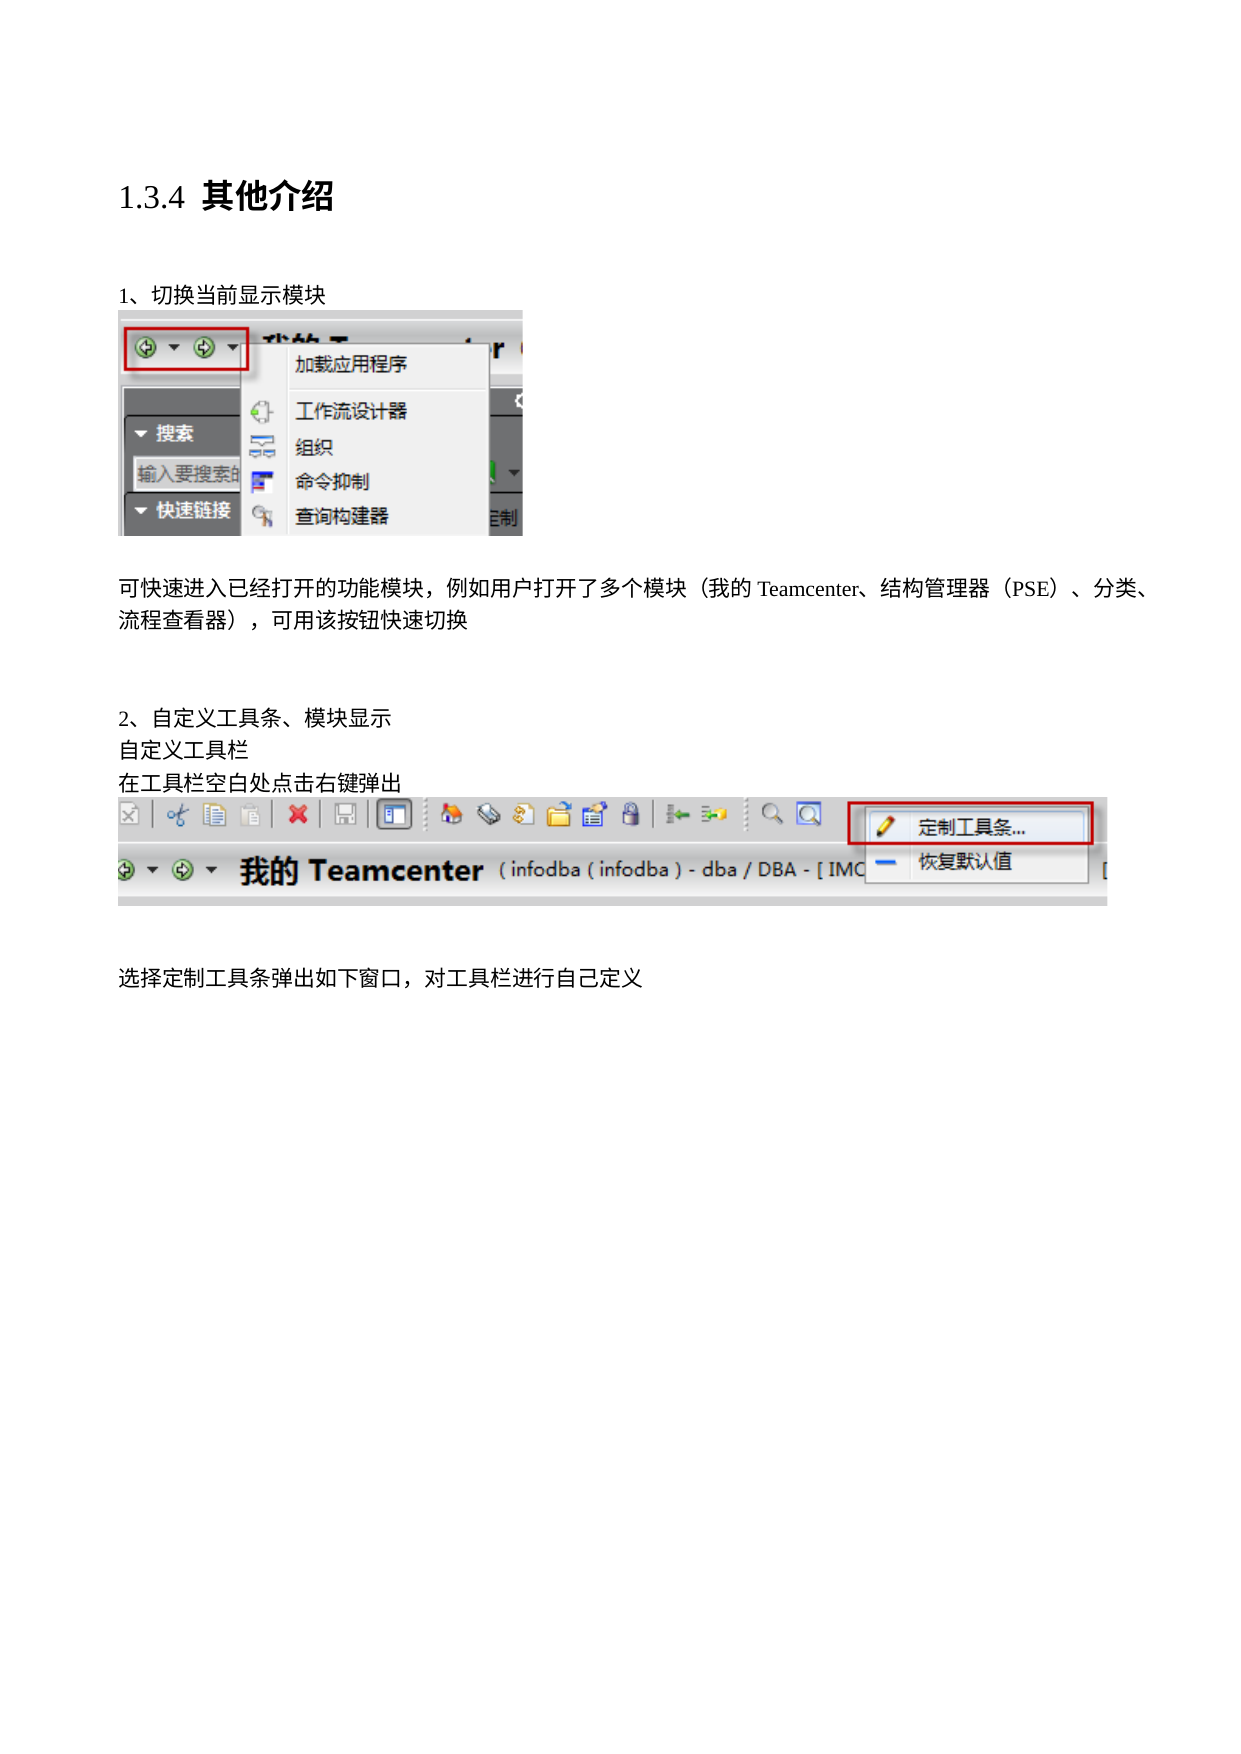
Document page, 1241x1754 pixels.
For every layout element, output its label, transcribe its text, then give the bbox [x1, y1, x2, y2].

subtitle 其他介绍 [118, 162, 1137, 227]
text 1、切换当前显示模块 [118, 278, 1137, 310]
text 2、自定义工具条、模块显示 [118, 700, 1137, 733]
text 在工具栏空白处点击右键弹出 [118, 765, 1137, 798]
picture [118, 310, 523, 536]
picture [118, 797, 1108, 906]
text 可快速进入已经打开的功能模块，例如用户打开了多个模块（我的Teamcenter、结构管理器（PSE）、分类、流程查看器），可用该按钮快速切换 [118, 570, 1137, 635]
text 选择定制工具条弹出如下窗口，对工具栏进行自己定义 [118, 960, 1137, 993]
text 自定义工具栏 [118, 733, 1137, 765]
